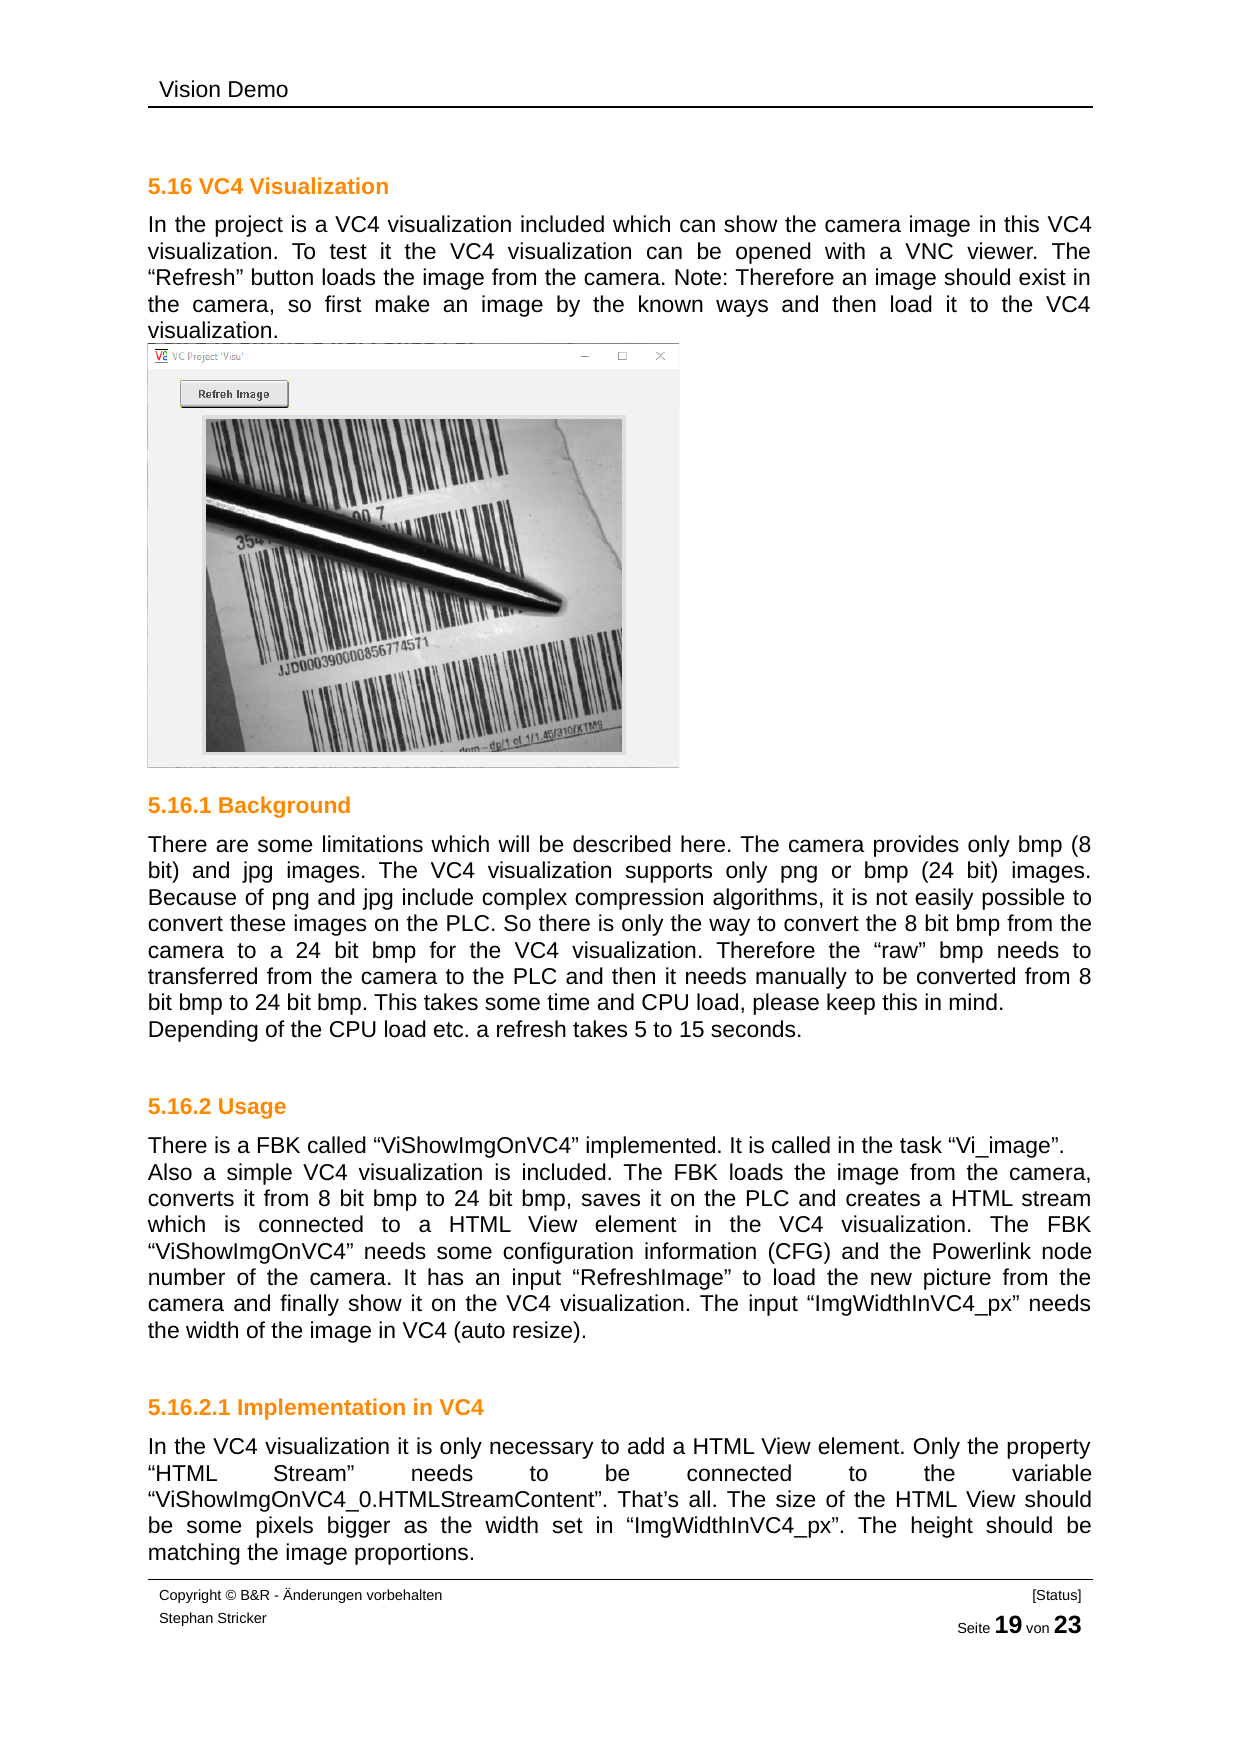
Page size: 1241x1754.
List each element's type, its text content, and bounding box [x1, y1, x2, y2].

text There are some limitations which will be described here. The camera provides only bmp (8 bit) and jpg images. The VC4 visualization supports only png or bmp (24 bit) images. Because of png and jpg include complex compression algorithms, it is not easily possible to convert these images on the PLC. So there is only the way to convert the 8 bit bmp from the camera to a 24 bit bmp for the VC4 visualization. Therefore the “raw” bmp needs to transferred from the camera to the PLC and then it needs manually to be converted from 8 bit bmp to 24 bit bmp. This takes some time and CPU load, please keep this in mind. [148, 831, 1093, 1016]
text In the VC4 visualization it is only necessary to add a HTML View element. Only the property “HTML Stream” needs to be connected to the variable “ViShowImgOnVC4_0.HTMLStreamContent”. That’s all. The size of the HTML View should be some pixels bigger as the width set in “ImgWidthInVC4_px”. The height should be matching the image proportions. [148, 1433, 1093, 1565]
text There is a FBK called “ViShowImgOnVC4” implemented. It is called in the task “Vi_image”. [148, 1132, 1093, 1158]
text Depending of the CPU load etc. a refresh takes 5 to 15 seconds. [148, 1016, 1093, 1042]
subtitle Usage [148, 1093, 1093, 1120]
subtitle Background [148, 792, 1093, 819]
subtitle Implementation in VC4 [148, 1394, 1093, 1421]
text Also a simple VC4 visualization is included. The FBK loads the image from the camera, converts it from 8 bit bmp to 24 bit bmp, saves it on the PLC and creates a HTML stream which is connected to a HTML View element in the VC4 visualization. The FBK “ViShowImgOnVC4” needs some configuration information (CFG) and the Powerlink node number of the camera. It has an input “RefreshImage” to load the new picture from the camera and finally show it on the VC4 visualization. The input “ImgWidthInVC4_px” needs the width of the image in VC4 (auto resize). [148, 1158, 1093, 1343]
text In the project is a VC4 visualization included which can show the camera image in this VC4 visualization. To test it the VC4 visualization can be opened with a VNC viewer. The “Refresh” button loads the image from the camera. Note: Therefore an image should exist in the camera, so first make an image by the known ways and then load it to the VC4 visualization. [148, 211, 1093, 343]
picture [147, 343, 680, 768]
subtitle VC4 Visualization [148, 173, 1093, 199]
